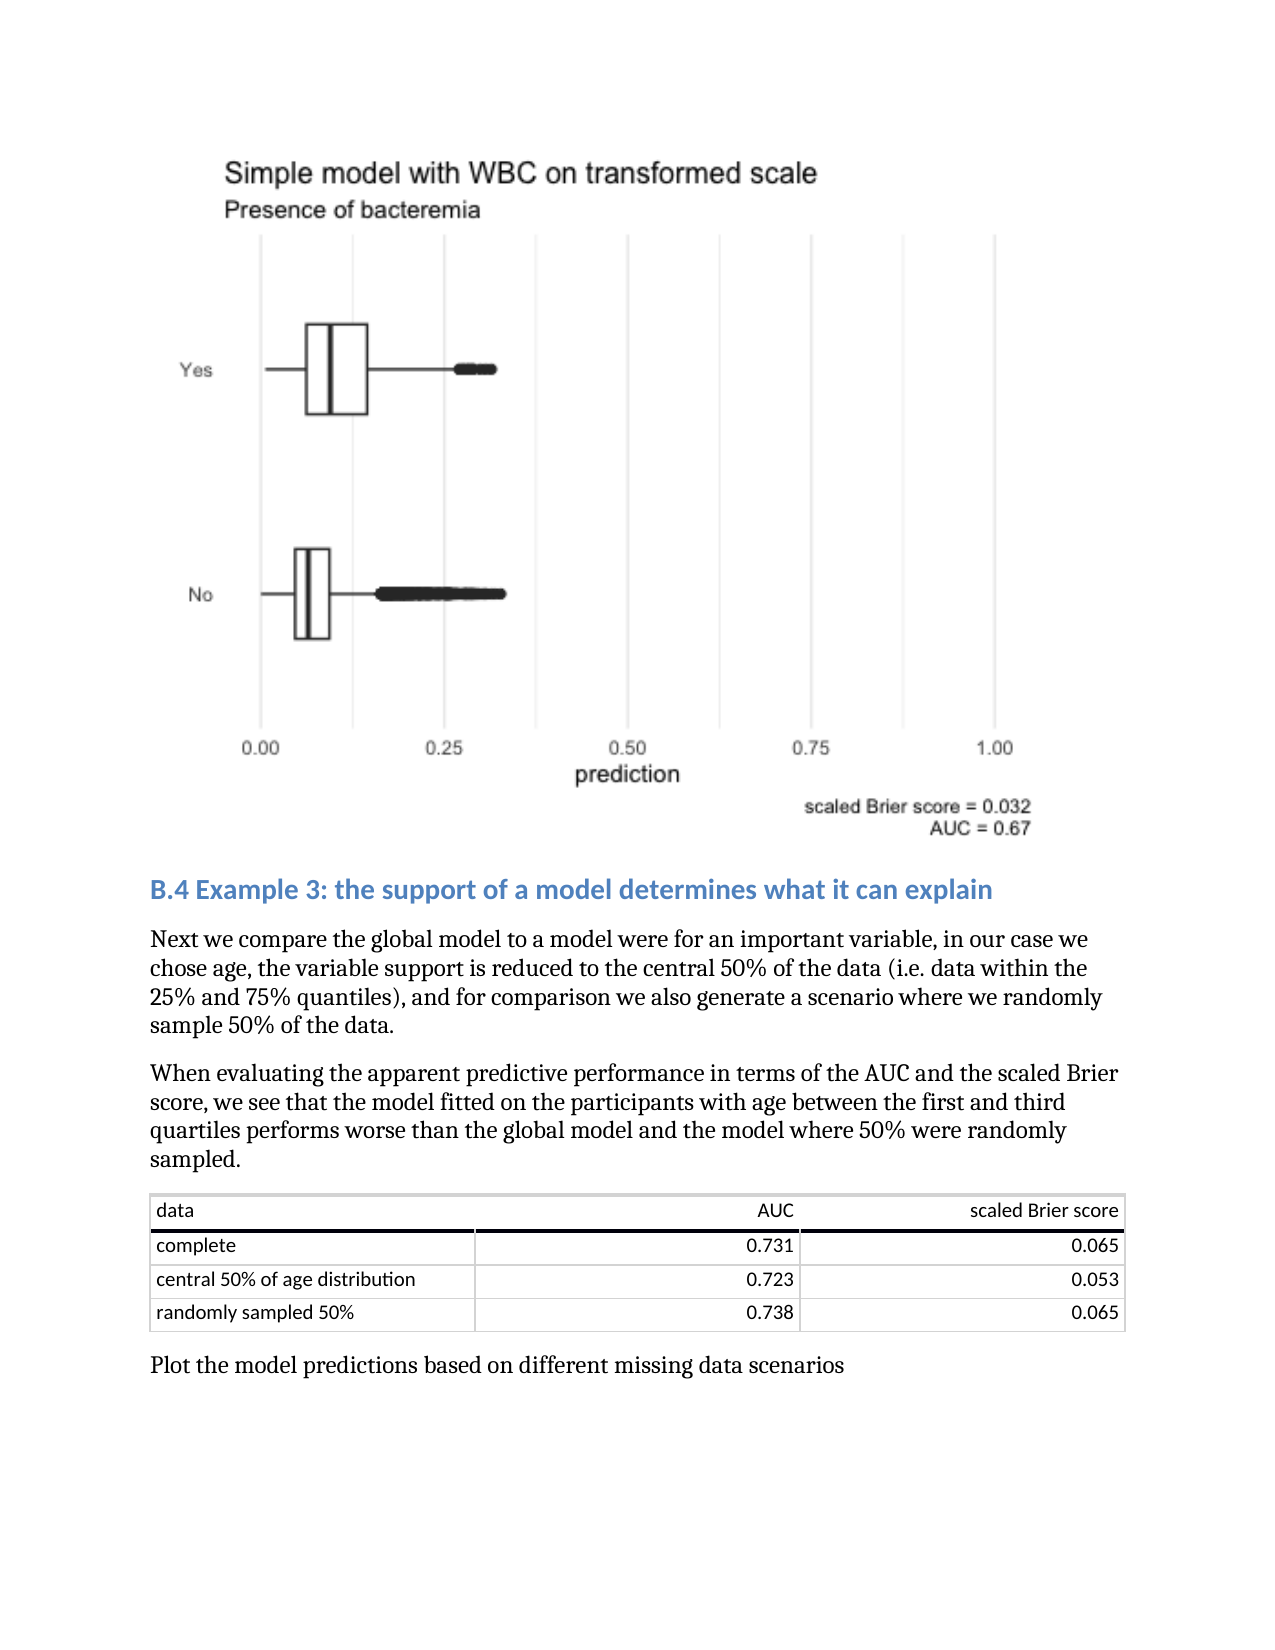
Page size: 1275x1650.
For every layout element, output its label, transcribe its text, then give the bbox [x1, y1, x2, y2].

table_cell 0.731 [476, 1233, 799, 1264]
text Plot the model predictions based on different missing data scenarios [150, 1351, 1125, 1380]
table_header AUC [475, 1197, 800, 1228]
table_cell 0.065 [801, 1233, 1124, 1264]
table_cell 0.065 [801, 1299, 1124, 1331]
table_cell 0.723 [476, 1266, 799, 1298]
table_cell 0.053 [801, 1266, 1124, 1298]
table_cell complete [151, 1233, 474, 1264]
text When evaluating the apparent predictive performance in terms of the AUC and the scaled Brier score, we see that the model fitted on the participants with age between the first and third quartiles performs worse than the global model and the model where 50% were randomly sampled. [150, 1059, 1125, 1174]
table_header scaled Brier score [800, 1197, 1124, 1228]
subtitle B.4 Example 3: the support of a model determines what it can explain [150, 871, 1125, 906]
table_header data [151, 1197, 475, 1228]
text Next we compare the global model to a model were for an important variable, in our case we chose age, the variable support is reduced to the central 50% of the data (i.e. data within the 25% and 75% quantiles), and for comparison we also generate a scenario where we randomly sample 50% of the data. [150, 925, 1125, 1040]
picture [168, 150, 1044, 850]
table_cell 0.738 [476, 1299, 799, 1331]
table_cell central 50% of age distribution [151, 1266, 474, 1298]
table_cell randomly sampled 50% [151, 1299, 474, 1331]
